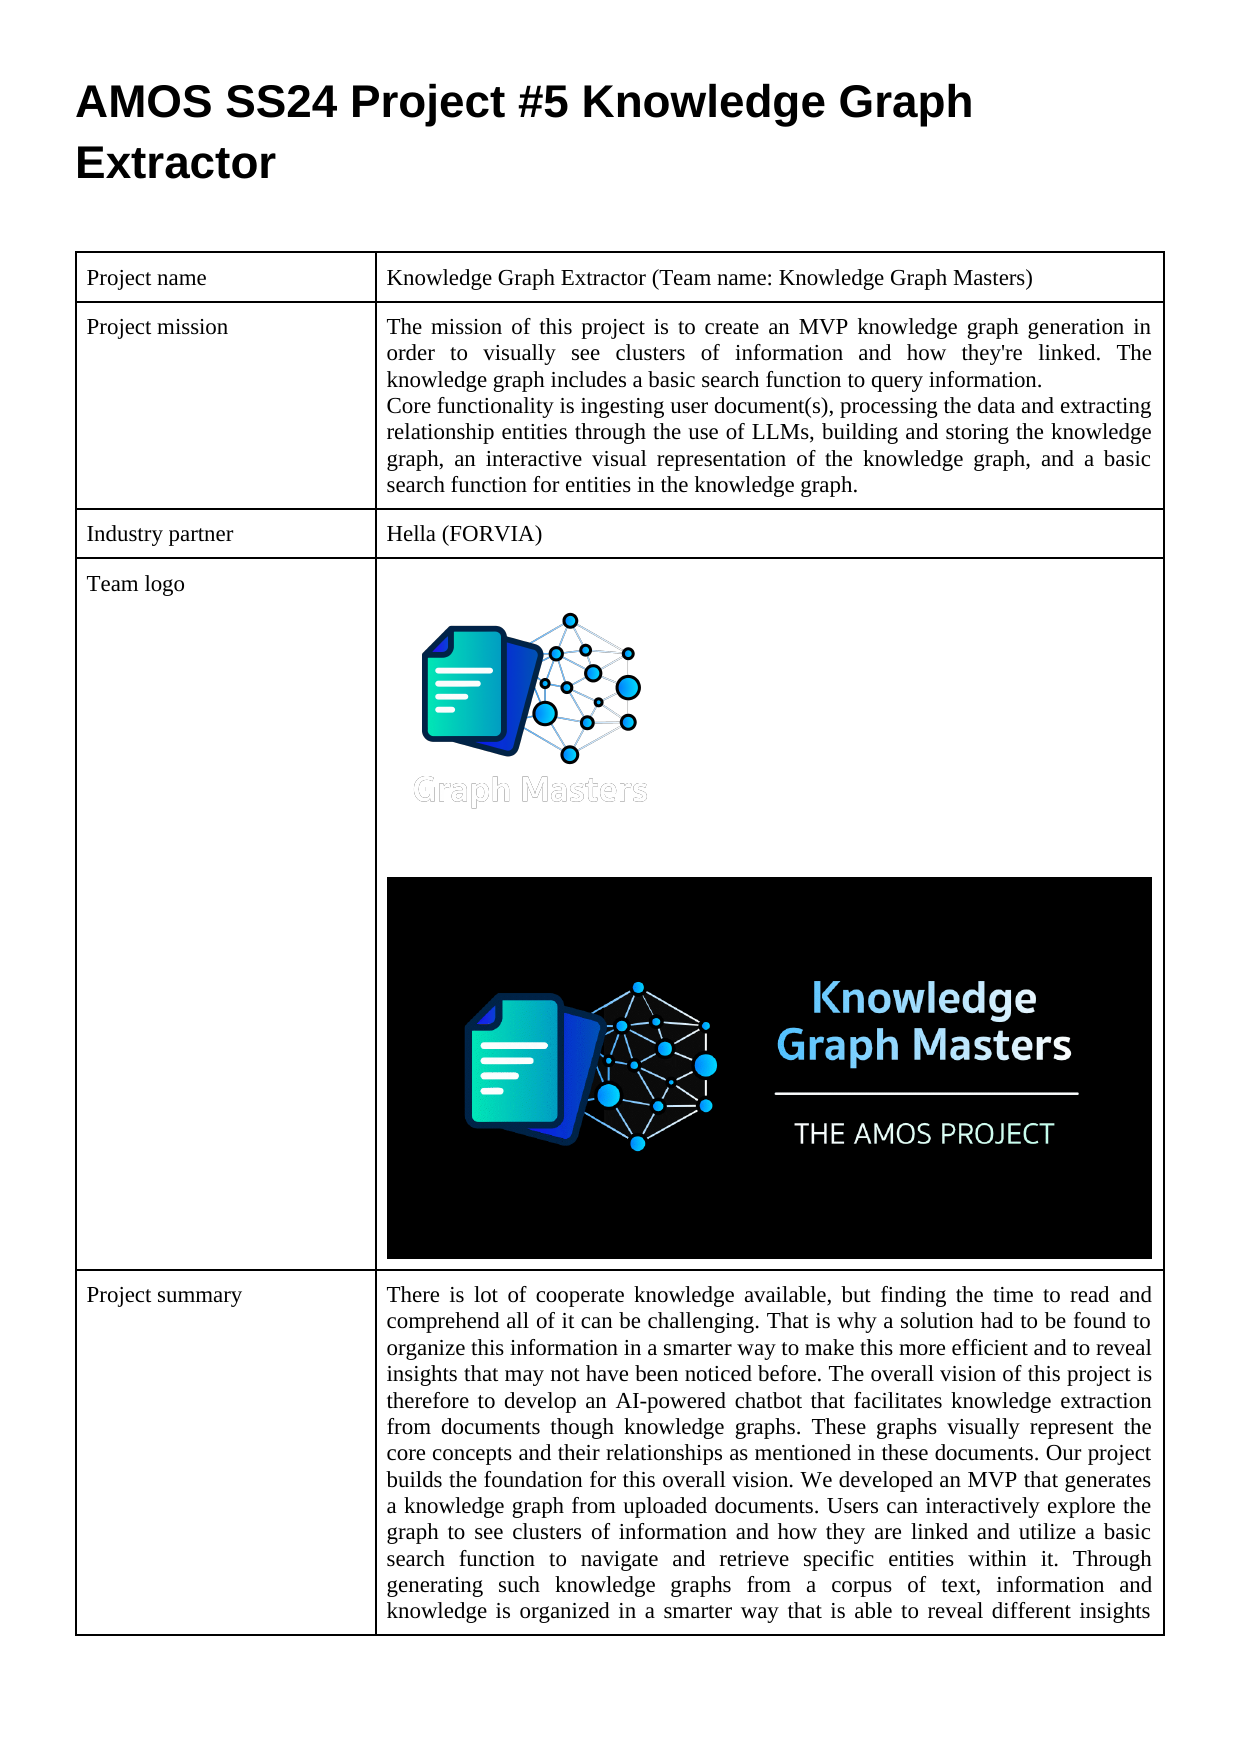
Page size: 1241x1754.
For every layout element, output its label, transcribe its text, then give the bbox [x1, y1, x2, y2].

table_cell Project summary [77, 1271, 375, 1634]
table_cell [377, 559, 1163, 1269]
title AMOS SS24 Project #5 Knowledge Graph Extractor [75, 75, 1165, 188]
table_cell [377, 1271, 1163, 1634]
table_cell Industry partner [77, 510, 375, 557]
table_cell Hella (FORVIA) [377, 510, 1163, 557]
table_header Project name [77, 253, 375, 301]
table_cell Project mission [77, 303, 375, 508]
picture [386, 569, 667, 851]
table_cell Team logo [77, 559, 375, 1269]
picture [386, 877, 1153, 1259]
table_cell The mission of this project is to create an MVP knowledge graph generation in order to visually see clusters of information and how they're linked. The knowledge graph includes a basic search function to query information. Core functionality is ingesting user document(s), processing the data and extracting relationship entities through the use of LLMs, building and storing the knowledge graph, an interactive visual representation of the knowledge graph, and a basic search function for entities in the knowledge graph. [377, 303, 1163, 508]
table_header Knowledge Graph Extractor (Team name: Knowledge Graph Masters) [377, 253, 1163, 301]
